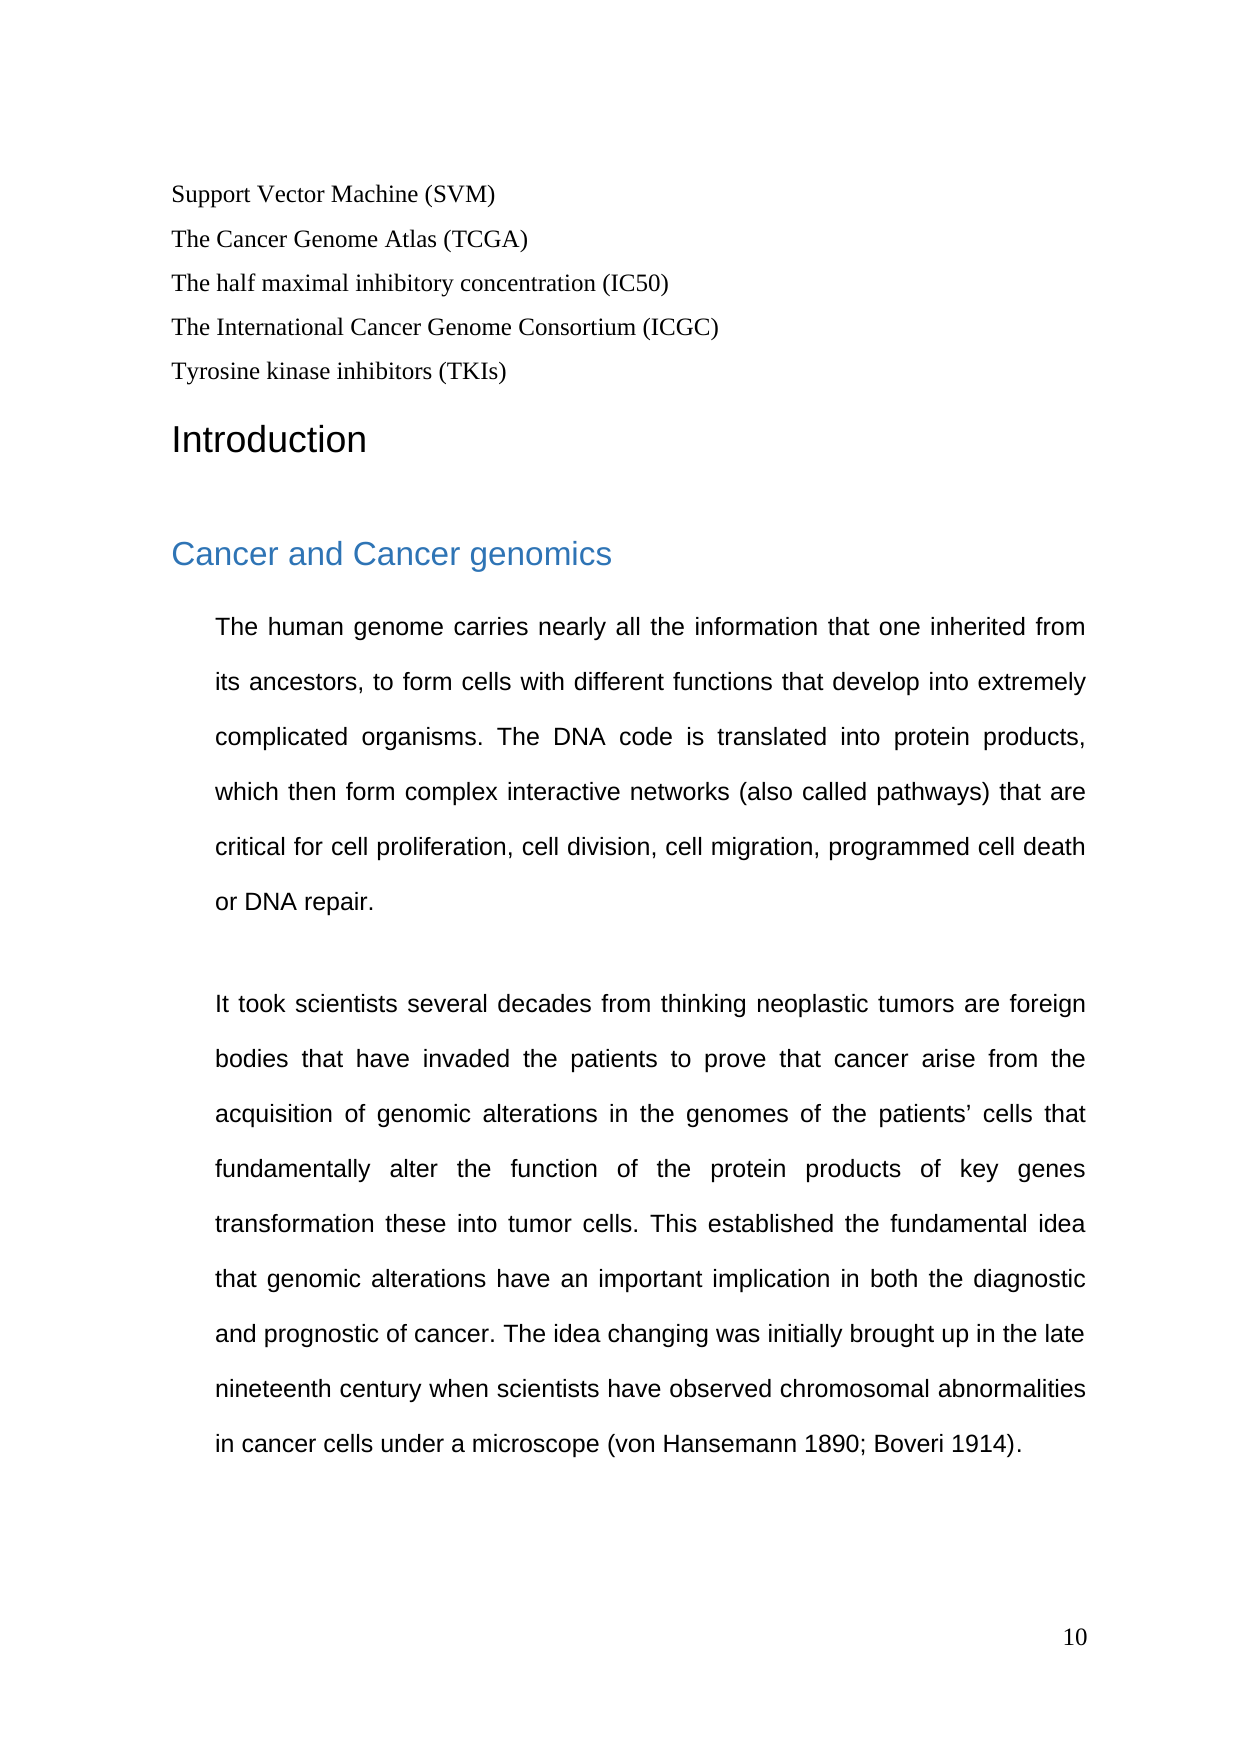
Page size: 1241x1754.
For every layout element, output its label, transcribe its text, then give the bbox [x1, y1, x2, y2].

table_cell The International Cancer Genome Consortium (ICGC) [160, 304, 836, 348]
list It took scientists several decades from thinking neoplastic tumors are foreign bodies that have invaded the patients to prove that cancer arise from the acquisition of genomic alterations in the genomes of the patients’ cells that fundamentally alter the function of the protein products of key genes transformation these into tumor cells. This established the fundamental idea that genomic alterations have an important implication in both the diagnostic and prognostic of cancer. The idea changing was initially brought up in the late nineteenth century when scientists have observed chromosomal abnormalities in cancer cells under a microscope (von Hansemann 1890; Boveri 1914). [215, 982, 1087, 1466]
table_cell Tyrosine kinase inhibitors (TKIs) [160, 348, 836, 392]
table_cell The Cancer Genome Atlas (TCGA) [160, 216, 836, 260]
subtitle Introduction [171, 417, 1087, 461]
list The human genome carries nearly all the information that one inherited from its ancestors, to form cells with different functions that develop into extremely complicated organisms. The DNA code is translated into protein products, which then form complex interactive networks (also called pathways) that are critical for cell proliferation, cell division, cell migration, programmed cell death or DNA repair. [215, 604, 1087, 923]
table_cell Support Vector Machine (SVM) [160, 172, 836, 216]
table_cell The half maximal inhibitory concentration (IC50) [160, 260, 836, 304]
subtitle Cancer and Cancer genomics [171, 531, 1087, 575]
